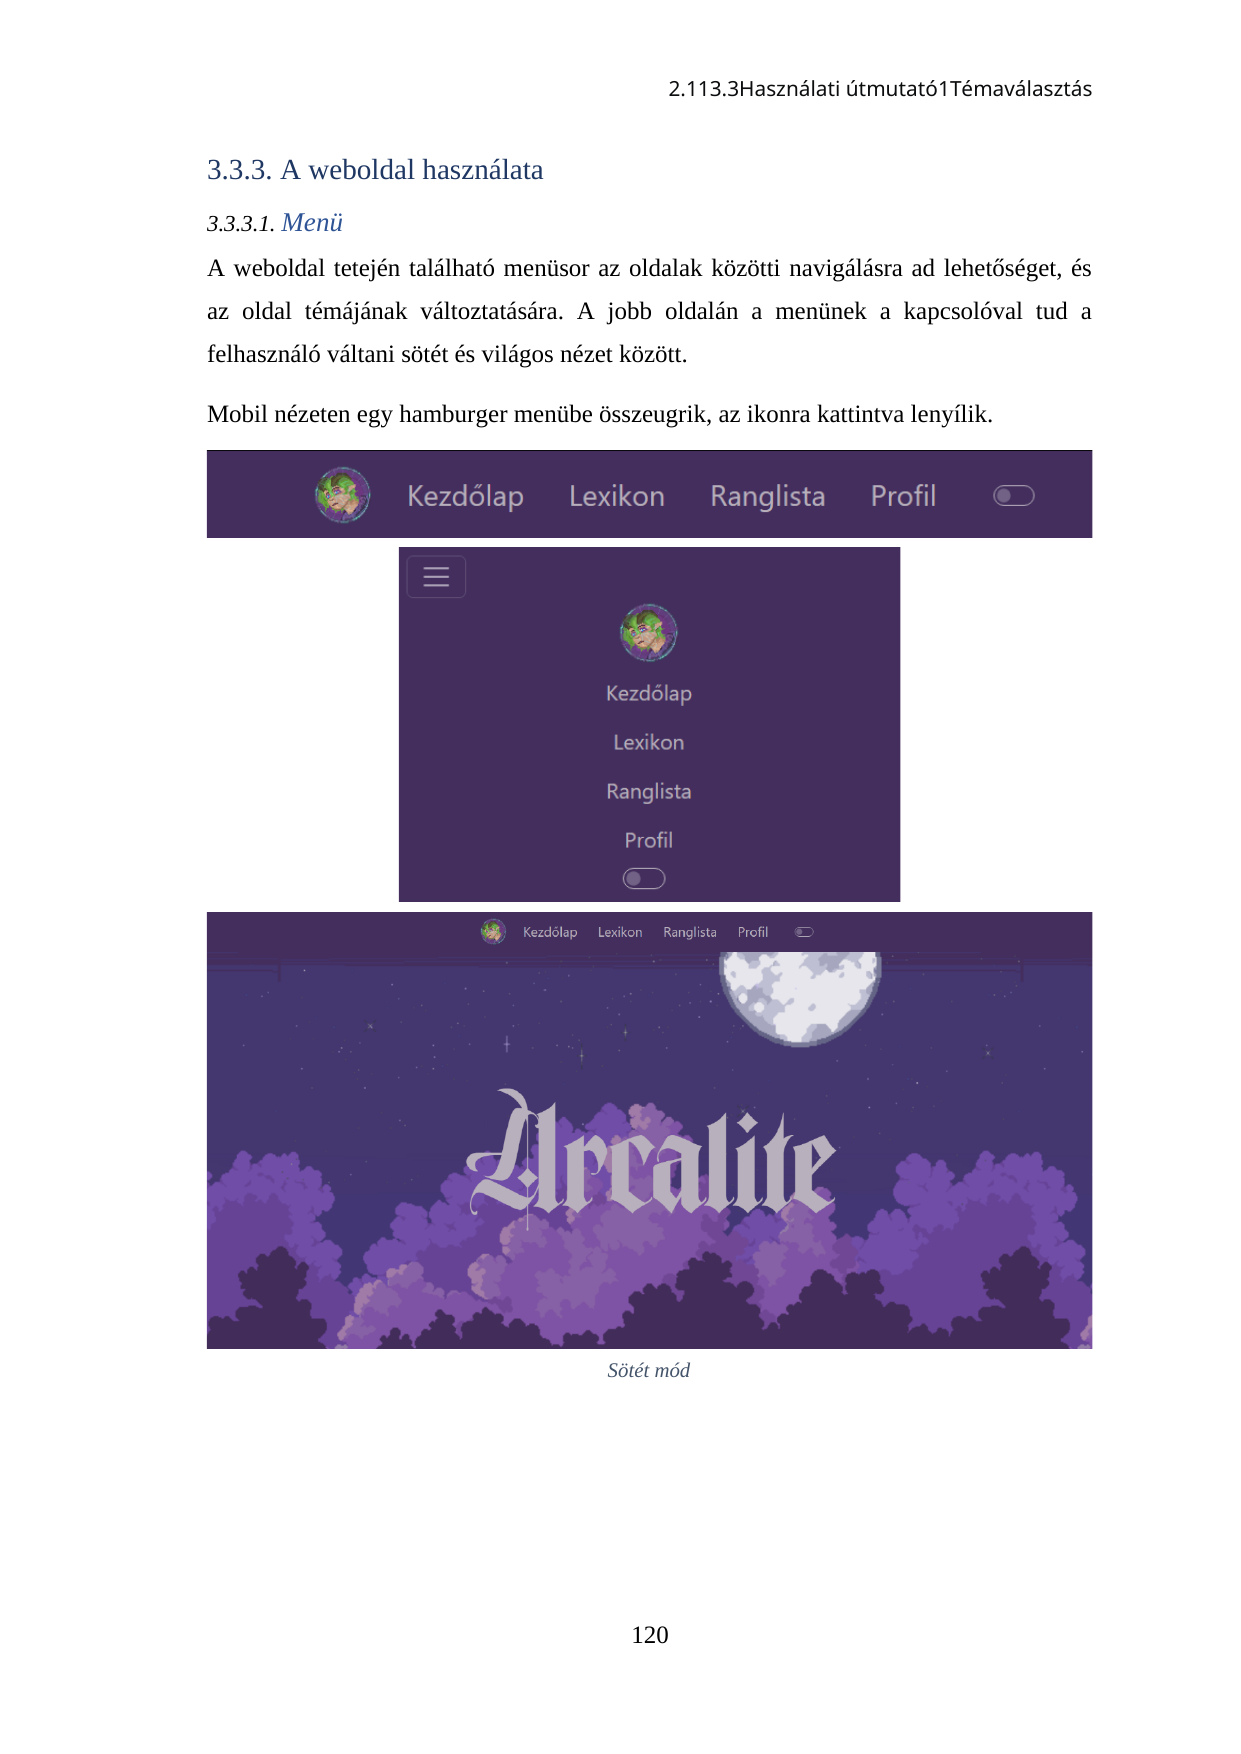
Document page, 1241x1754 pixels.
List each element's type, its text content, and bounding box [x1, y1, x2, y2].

text A weboldal tetején található menüsor az oldalak közötti navigálásra ad lehetőséget, és az oldal témájának változtatására. A jobb oldalán a menünek a kapcsolóval tud a felhasználó váltani sötét és világos nézet között. [207, 253, 1092, 368]
picture [206, 912, 1093, 1349]
picture [398, 547, 901, 902]
subtitle Menü [207, 206, 1092, 237]
text Mobil nézeten egy hamburger menübe összeugrik, az ikonra kattintva lenyílik. [207, 399, 1092, 428]
subtitle A weboldal használata [207, 152, 1092, 185]
picture [206, 450, 1093, 538]
